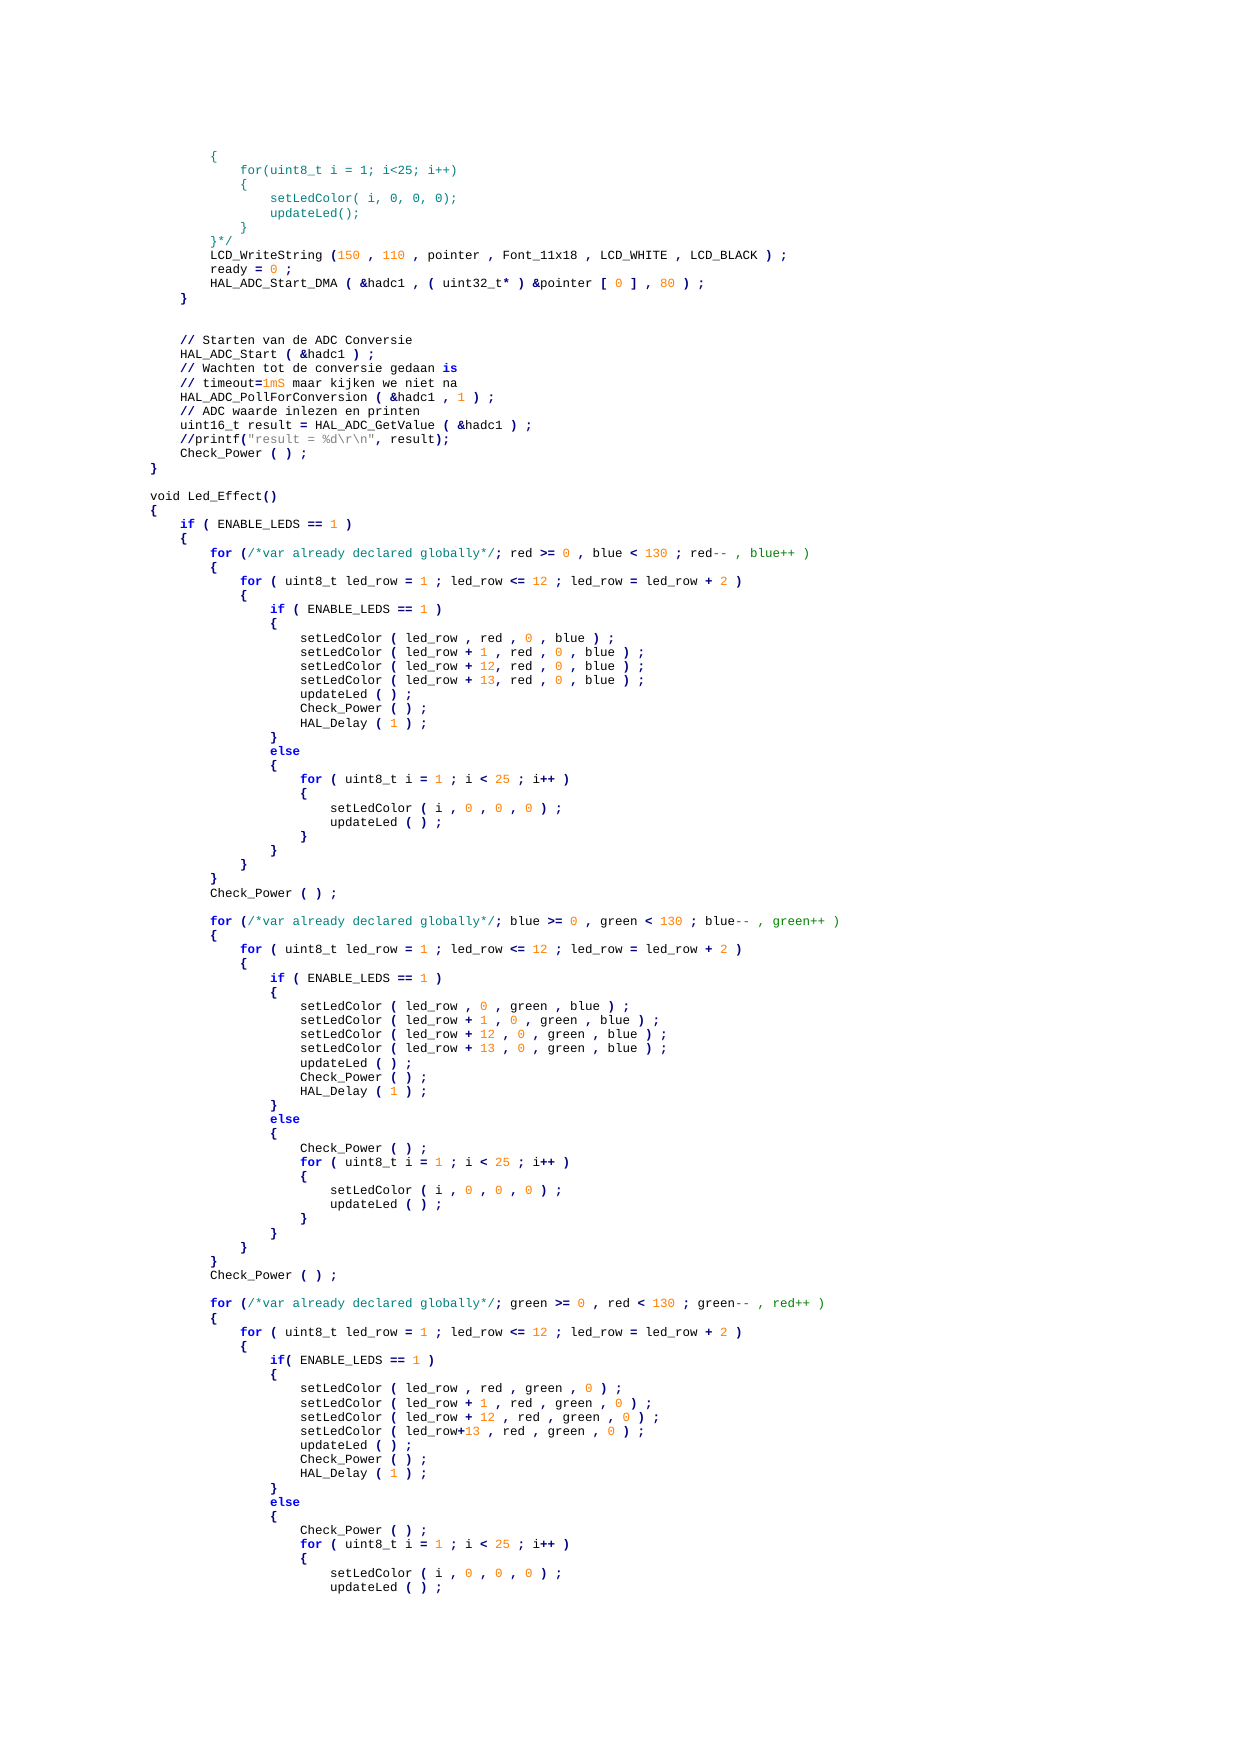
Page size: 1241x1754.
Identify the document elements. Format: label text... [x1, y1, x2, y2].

text else [150, 745, 1090, 759]
text { [150, 1340, 1090, 1354]
text // ADC waarde inlezen en printen [150, 405, 1090, 419]
text { [150, 1127, 1090, 1142]
text { [150, 759, 1090, 773]
text //printf("result = %d\r\n", result); [150, 433, 1090, 447]
text setLedColor ( led_row + 1 , 0 , green , blue ) ; [150, 1014, 1090, 1028]
text }*/ [150, 235, 1090, 249]
text if ( ENABLE_LEDS == 1 ) [150, 518, 1090, 532]
text // Wachten tot de conversie gedaan is [150, 362, 1090, 377]
text { [150, 986, 1090, 1000]
text for (/*var already declared globally*/; green >= 0 , red < 130 ; green-- , red++ ) [150, 1297, 1090, 1312]
text else [150, 1113, 1090, 1127]
text { [150, 1552, 1090, 1567]
text { [150, 787, 1090, 802]
text { [150, 589, 1090, 603]
text for ( uint8_t led_row = 1 ; led_row <= 12 ; led_row = led_row + 2 ) [150, 1326, 1090, 1340]
text HAL_Delay ( 1 ) ; [150, 1085, 1090, 1099]
text HAL_Delay ( 1 ) ; [150, 717, 1090, 731]
text updateLed ( ) ; [150, 1057, 1090, 1071]
text Check_Power ( ) ; [150, 447, 1090, 462]
text { [150, 150, 1090, 164]
text if( ENABLE_LEDS == 1 ) [150, 1354, 1090, 1368]
text } [150, 1212, 1090, 1227]
text setLedColor ( led_row , red , 0 , blue ) ; [150, 632, 1090, 646]
text { [150, 504, 1090, 518]
text // Starten van de ADC Conversie [150, 334, 1090, 348]
text for ( uint8_t led_row = 1 ; led_row <= 12 ; led_row = led_row + 2 ) [150, 943, 1090, 957]
text updateLed(); [150, 207, 1090, 221]
text setLedColor ( i , 0 , 0 , 0 ) ; [150, 802, 1090, 816]
text setLedColor ( led_row + 1 , red , 0 , blue ) ; [150, 646, 1090, 660]
text } [150, 858, 1090, 872]
text } [150, 844, 1090, 858]
text LCD_WriteString (150 , 110 , pointer , Font_11x18 , LCD_WHITE , LCD_BLACK ) ; [150, 249, 1090, 263]
text { [150, 561, 1090, 575]
text } [150, 1099, 1090, 1113]
text } [150, 1482, 1090, 1496]
text setLedColor ( i , 0 , 0 , 0 ) ; [150, 1184, 1090, 1198]
text { [150, 1170, 1090, 1184]
text // timeout=1mS maar kijken we niet na [150, 377, 1090, 391]
text Check_Power ( ) ; [150, 1524, 1090, 1538]
text setLedColor ( led_row , 0 , green , blue ) ; [150, 1000, 1090, 1014]
text for ( uint8_t led_row = 1 ; led_row <= 12 ; led_row = led_row + 2 ) [150, 575, 1090, 589]
text } [150, 462, 1090, 476]
text } [150, 731, 1090, 745]
text if ( ENABLE_LEDS == 1 ) [150, 603, 1090, 617]
text HAL_Delay ( 1 ) ; [150, 1467, 1090, 1482]
text { [150, 957, 1090, 972]
text { [150, 1510, 1090, 1524]
text for ( uint8_t i = 1 ; i < 25 ; i++ ) [150, 1538, 1090, 1552]
text { [150, 617, 1090, 632]
text void Led_Effect() [150, 490, 1090, 504]
text Check_Power ( ) ; [150, 1269, 1090, 1283]
text HAL_ADC_PollForConversion ( &hadc1 , 1 ) ; [150, 391, 1090, 405]
text setLedColor ( led_row + 1 , red , green , 0 ) ; [150, 1397, 1090, 1411]
text updateLed ( ) ; [150, 1198, 1090, 1212]
text ready = 0 ; [150, 263, 1090, 277]
text for (/*var already declared globally*/; red >= 0 , blue < 130 ; red-- , blue++ ) [150, 547, 1090, 561]
text } [150, 221, 1090, 235]
text setLedColor ( led_row + 13, red , 0 , blue ) ; [150, 674, 1090, 688]
text if ( ENABLE_LEDS == 1 ) [150, 972, 1090, 986]
text uint16_t result = HAL_ADC_GetValue ( &hadc1 ) ; [150, 419, 1090, 433]
text for(uint8_t i = 1; i<25; i++) [150, 164, 1090, 178]
text } [150, 872, 1090, 887]
text setLedColor ( led_row + 12, red , 0 , blue ) ; [150, 660, 1090, 674]
text setLedColor ( led_row+13 , red , green , 0 ) ; [150, 1425, 1090, 1439]
text } [150, 1227, 1090, 1241]
text updateLed ( ) ; [150, 816, 1090, 830]
text updateLed ( ) ; [150, 1581, 1090, 1595]
text } [150, 1241, 1090, 1255]
text { [150, 1312, 1090, 1326]
text Check_Power ( ) ; [150, 1453, 1090, 1467]
text } [150, 830, 1090, 844]
text setLedColor ( led_row + 12 , 0 , green , blue ) ; [150, 1028, 1090, 1042]
text HAL_ADC_Start ( &hadc1 ) ; [150, 348, 1090, 362]
text setLedColor ( led_row , red , green , 0 ) ; [150, 1382, 1090, 1397]
text setLedColor ( led_row + 13 , 0 , green , blue ) ; [150, 1042, 1090, 1057]
text setLedColor ( i , 0 , 0 , 0 ) ; [150, 1567, 1090, 1581]
text Check_Power ( ) ; [150, 702, 1090, 717]
text for (/*var already declared globally*/; blue >= 0 , green < 130 ; blue-- , green++ ) [150, 915, 1090, 929]
text { [150, 929, 1090, 943]
text Check_Power ( ) ; [150, 1071, 1090, 1085]
text else [150, 1496, 1090, 1510]
text { [150, 178, 1090, 192]
text Check_Power ( ) ; [150, 1142, 1090, 1156]
text HAL_ADC_Start_DMA ( &hadc1 , ( uint32_t* ) &pointer [ 0 ] , 80 ) ; [150, 277, 1090, 292]
text } [150, 292, 1090, 306]
text { [150, 532, 1090, 547]
text updateLed ( ) ; [150, 1439, 1090, 1453]
text setLedColor ( led_row + 12 , red , green , 0 ) ; [150, 1411, 1090, 1425]
text Check_Power ( ) ; [150, 887, 1090, 901]
text setLedColor( i, 0, 0, 0); [150, 192, 1090, 207]
text for ( uint8_t i = 1 ; i < 25 ; i++ ) [150, 1156, 1090, 1170]
text updateLed ( ) ; [150, 688, 1090, 702]
text } [150, 1255, 1090, 1269]
text { [150, 1368, 1090, 1382]
text for ( uint8_t i = 1 ; i < 25 ; i++ ) [150, 773, 1090, 787]
